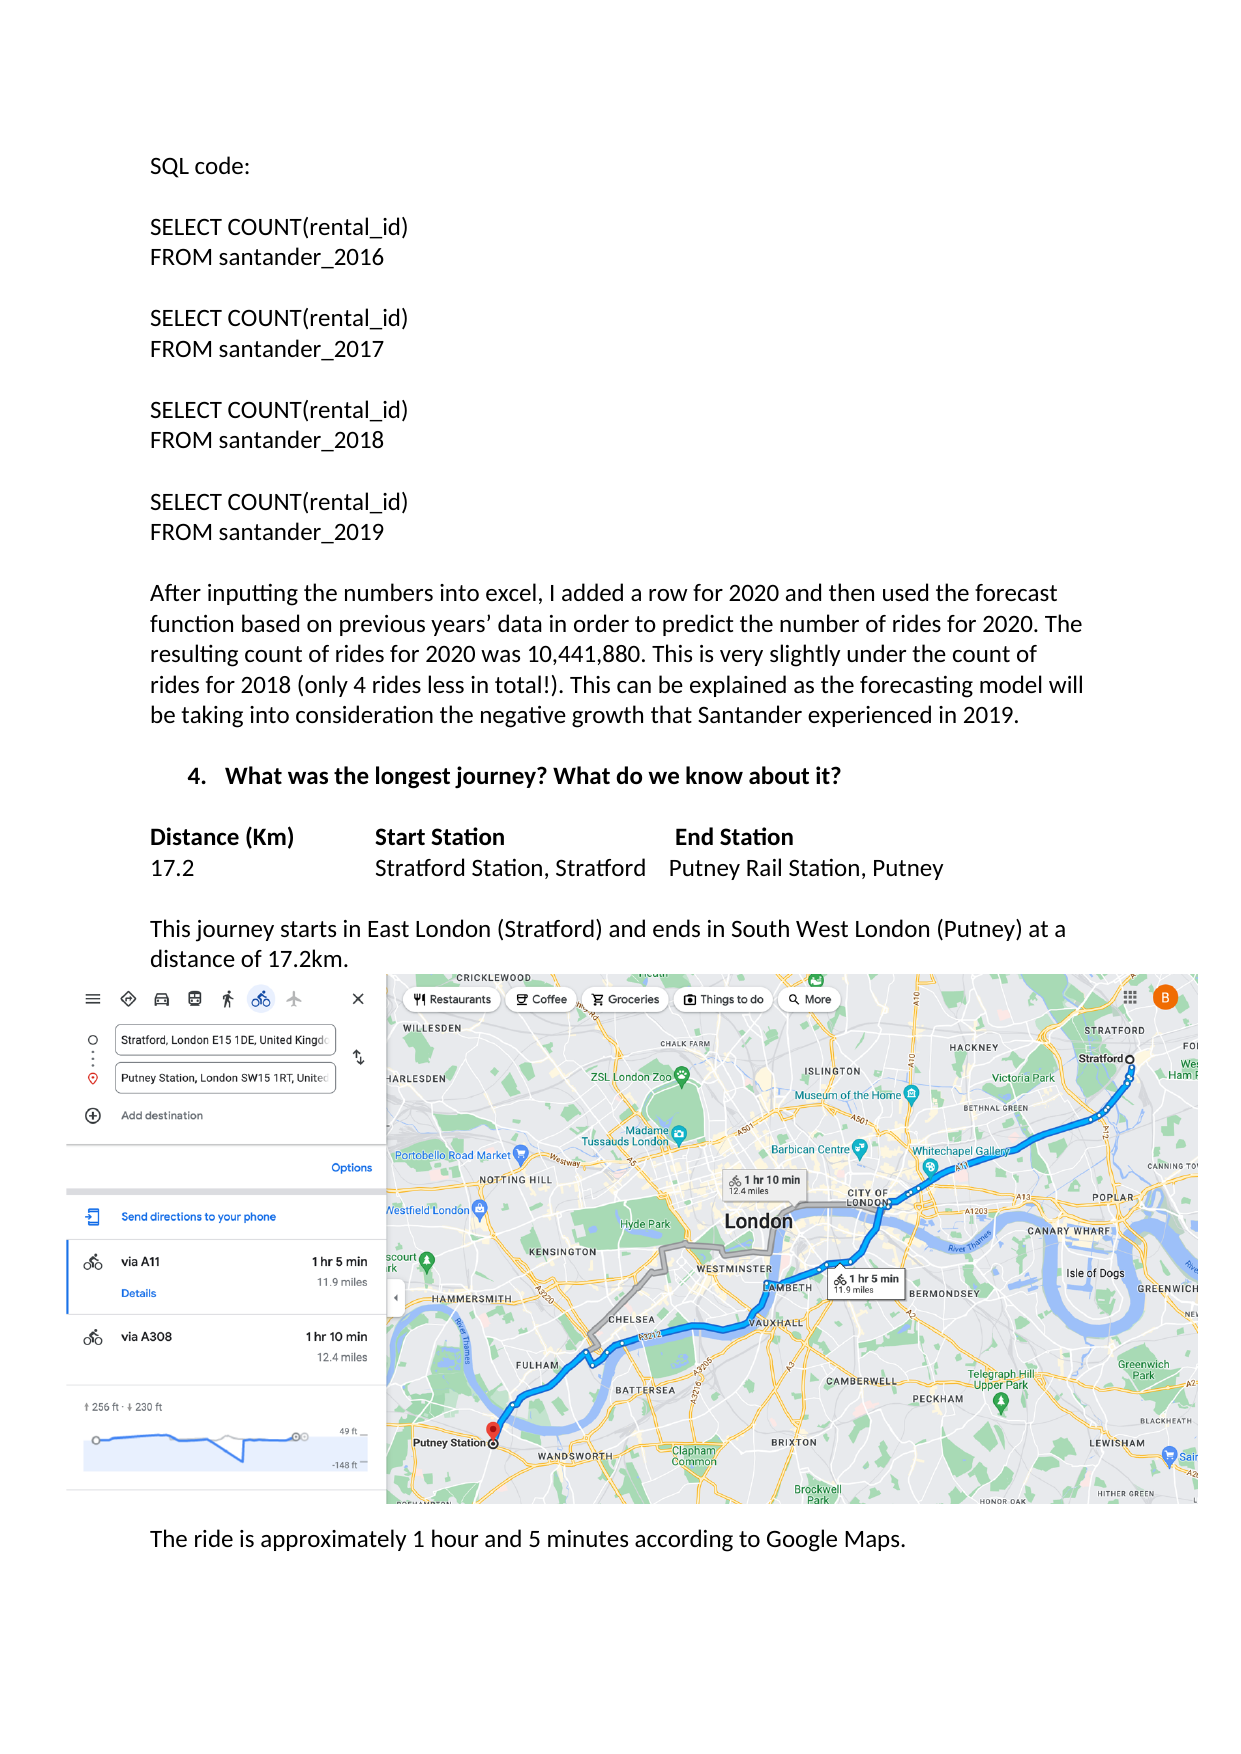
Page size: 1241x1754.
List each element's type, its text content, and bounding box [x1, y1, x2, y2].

text SELECT COUNT(rental_id) [150, 394, 1090, 425]
text SELECT COUNT(rental_id) [150, 303, 1090, 333]
text FROM santander_2017 [150, 333, 1090, 364]
text FROM santander_2018 [150, 425, 1090, 455]
text This journey starts in East London (Stratford) and ends in South West London (Putney) at a distance of 17.2km. [150, 913, 1090, 974]
text FROM santander_2016 [150, 242, 1090, 272]
list What was the longest journey? What do we know about it? [187, 760, 1090, 791]
text FROM santander_2019 [150, 516, 1090, 547]
text 17.2 Stratford Station, Stratford Putney Rail Station, Putney [150, 852, 1090, 882]
text SELECT COUNT(rental_id) [150, 486, 1090, 516]
text After inputting the numbers into excel, I added a row for 2020 and then used the forecast function based on previous years’ data in order to predict the number of rides for 2020. The resulting count of rides for 2020 was 10,441,880. This is very slightly under the count of rides for 2018 (only 4 rides less in total!). This can be explained as the forecasting model will be taking into consideration the negative growth that Santander experienced in 2019. [150, 577, 1090, 730]
text SQL code: [150, 150, 1090, 181]
text SELECT COUNT(rental_id) [150, 211, 1090, 242]
text The ride is approximately 1 hour and 5 minutes according to Google Maps. [150, 1503, 1090, 1554]
picture [64, 974, 1197, 1503]
text Distance (Km) Start Station End Station [150, 821, 1090, 852]
